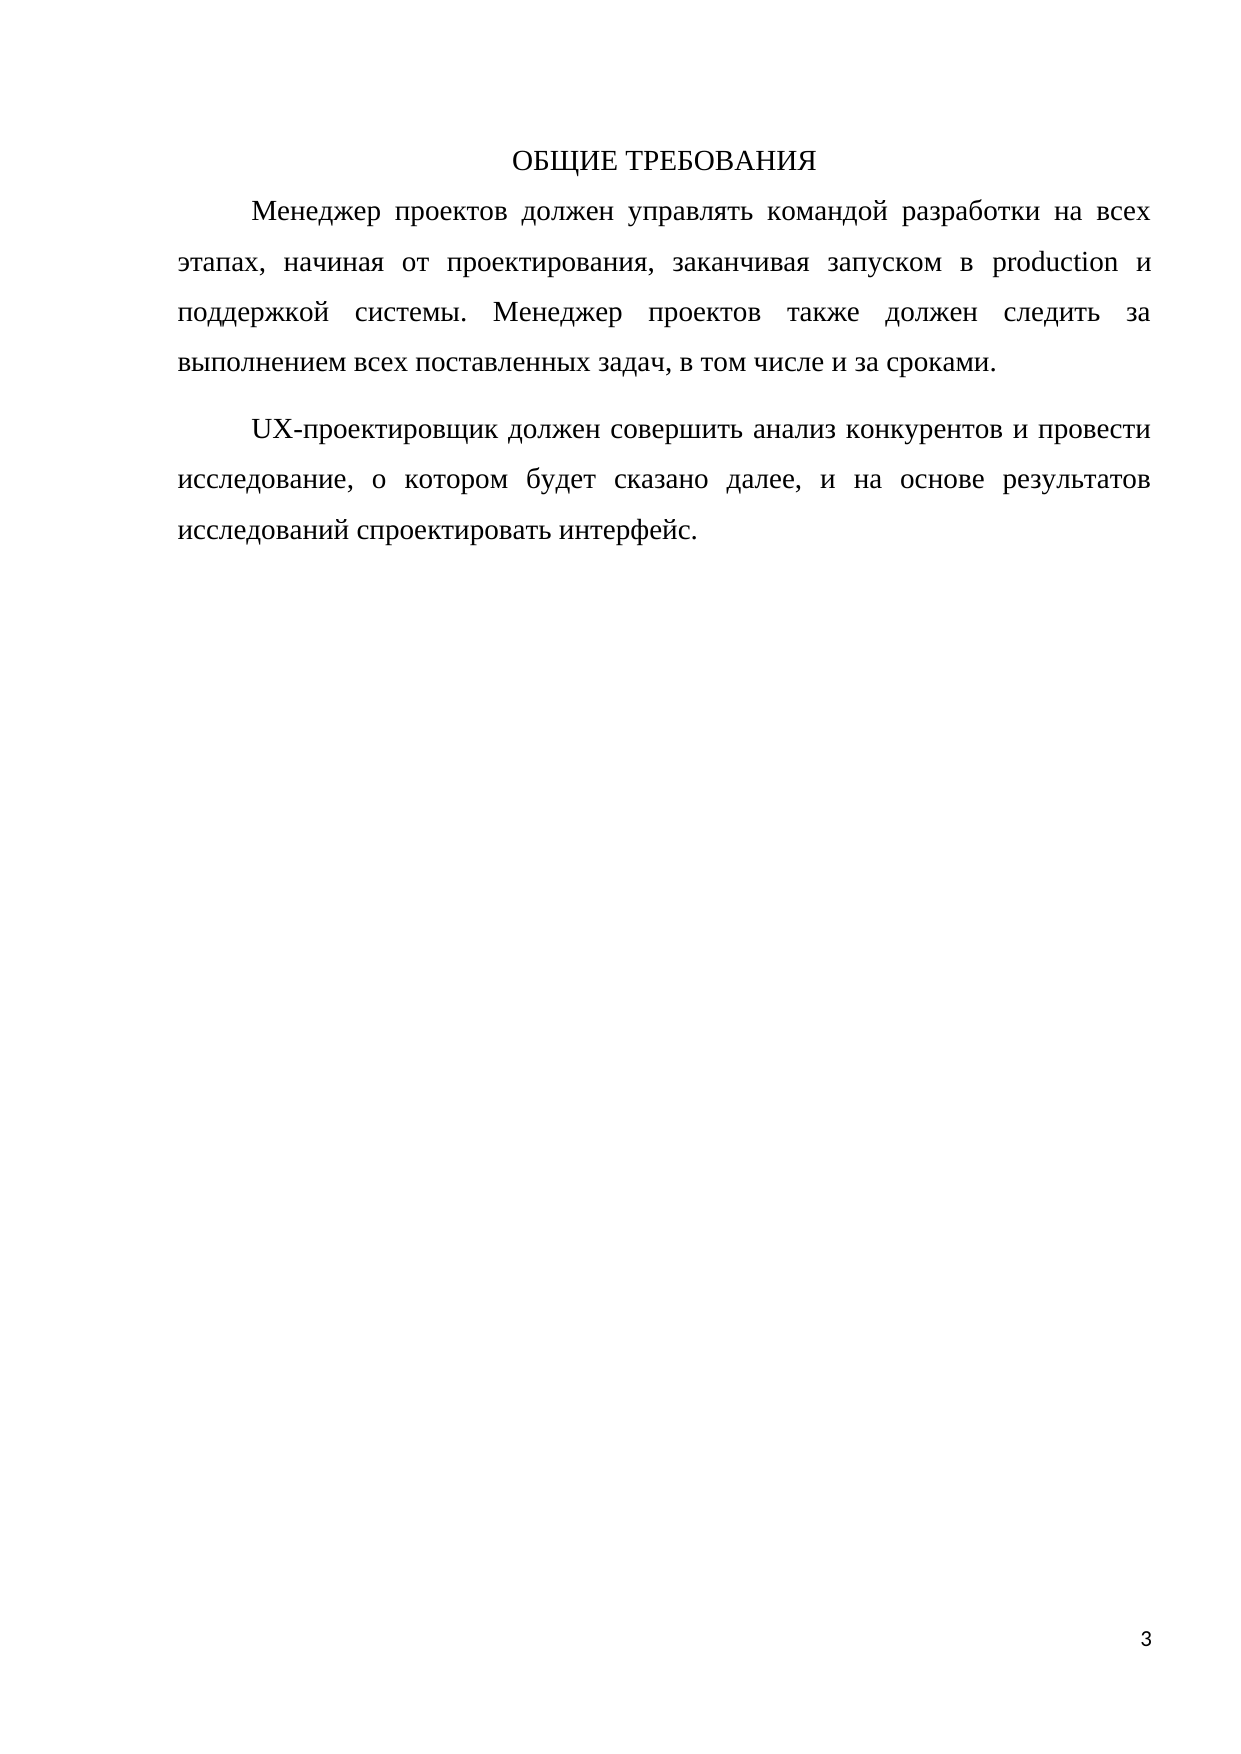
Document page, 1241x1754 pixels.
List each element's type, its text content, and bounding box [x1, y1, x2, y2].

subtitle ОБЩИЕ ТРЕБОВАНИЯ [177, 143, 1152, 177]
text UX-проектировщик должен совершить анализ конкурентов и провести исследование, о котором будет сказано далее, и на основе результатов исследований спроектировать интерфейс. [177, 411, 1152, 546]
text Менеджер проектов должен управлять командой разработки на всех этапах, начиная от проектирования, заканчивая запуском в production и поддержкой системы. Менеджер проектов также должен следить за выполнением всех поставленных задач, в том числе и за сроками. [177, 193, 1152, 378]
